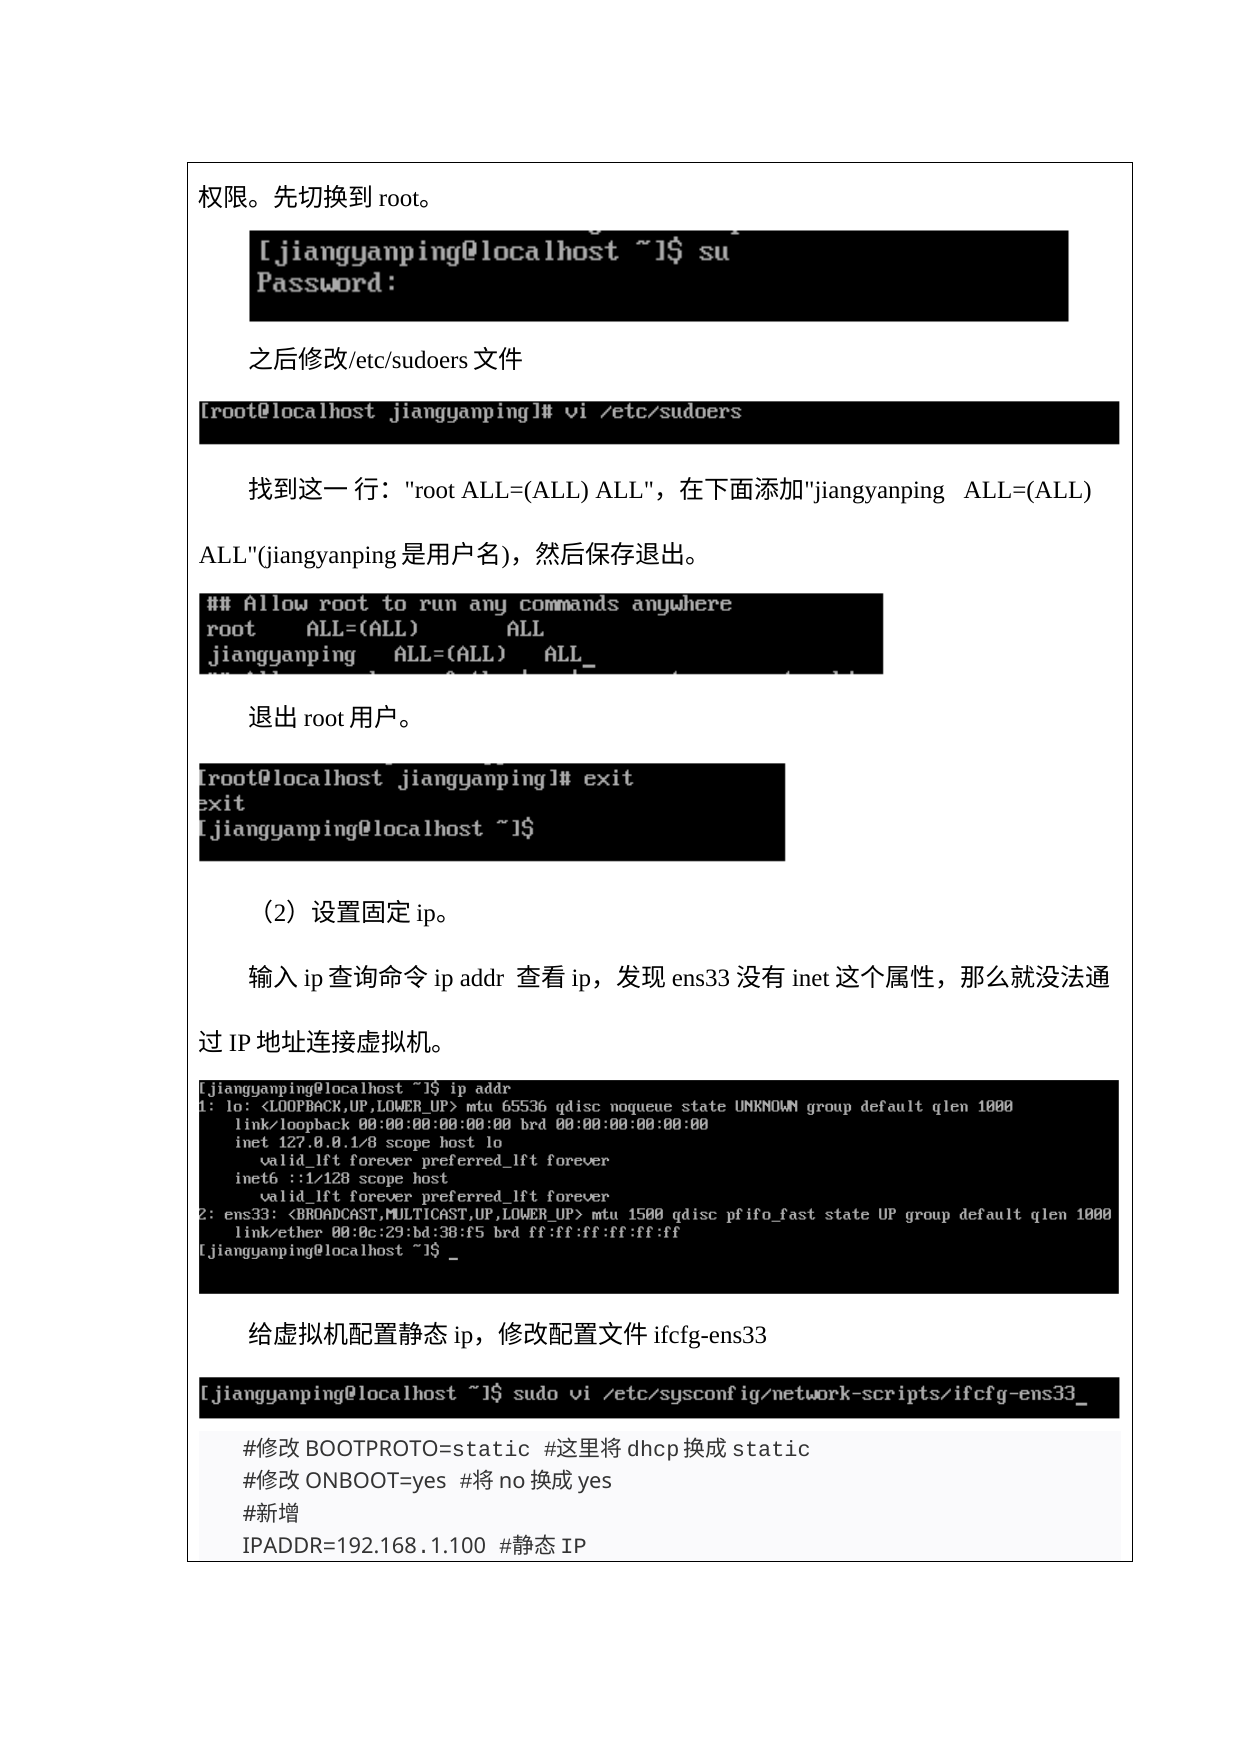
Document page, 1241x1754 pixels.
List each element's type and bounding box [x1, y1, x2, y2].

picture [248, 229, 1071, 324]
picture [198, 763, 787, 863]
picture [198, 592, 885, 676]
picture [198, 400, 1121, 446]
picture [198, 1079, 1120, 1295]
table_cell [188, 163, 1132, 1561]
picture [198, 1376, 1121, 1420]
